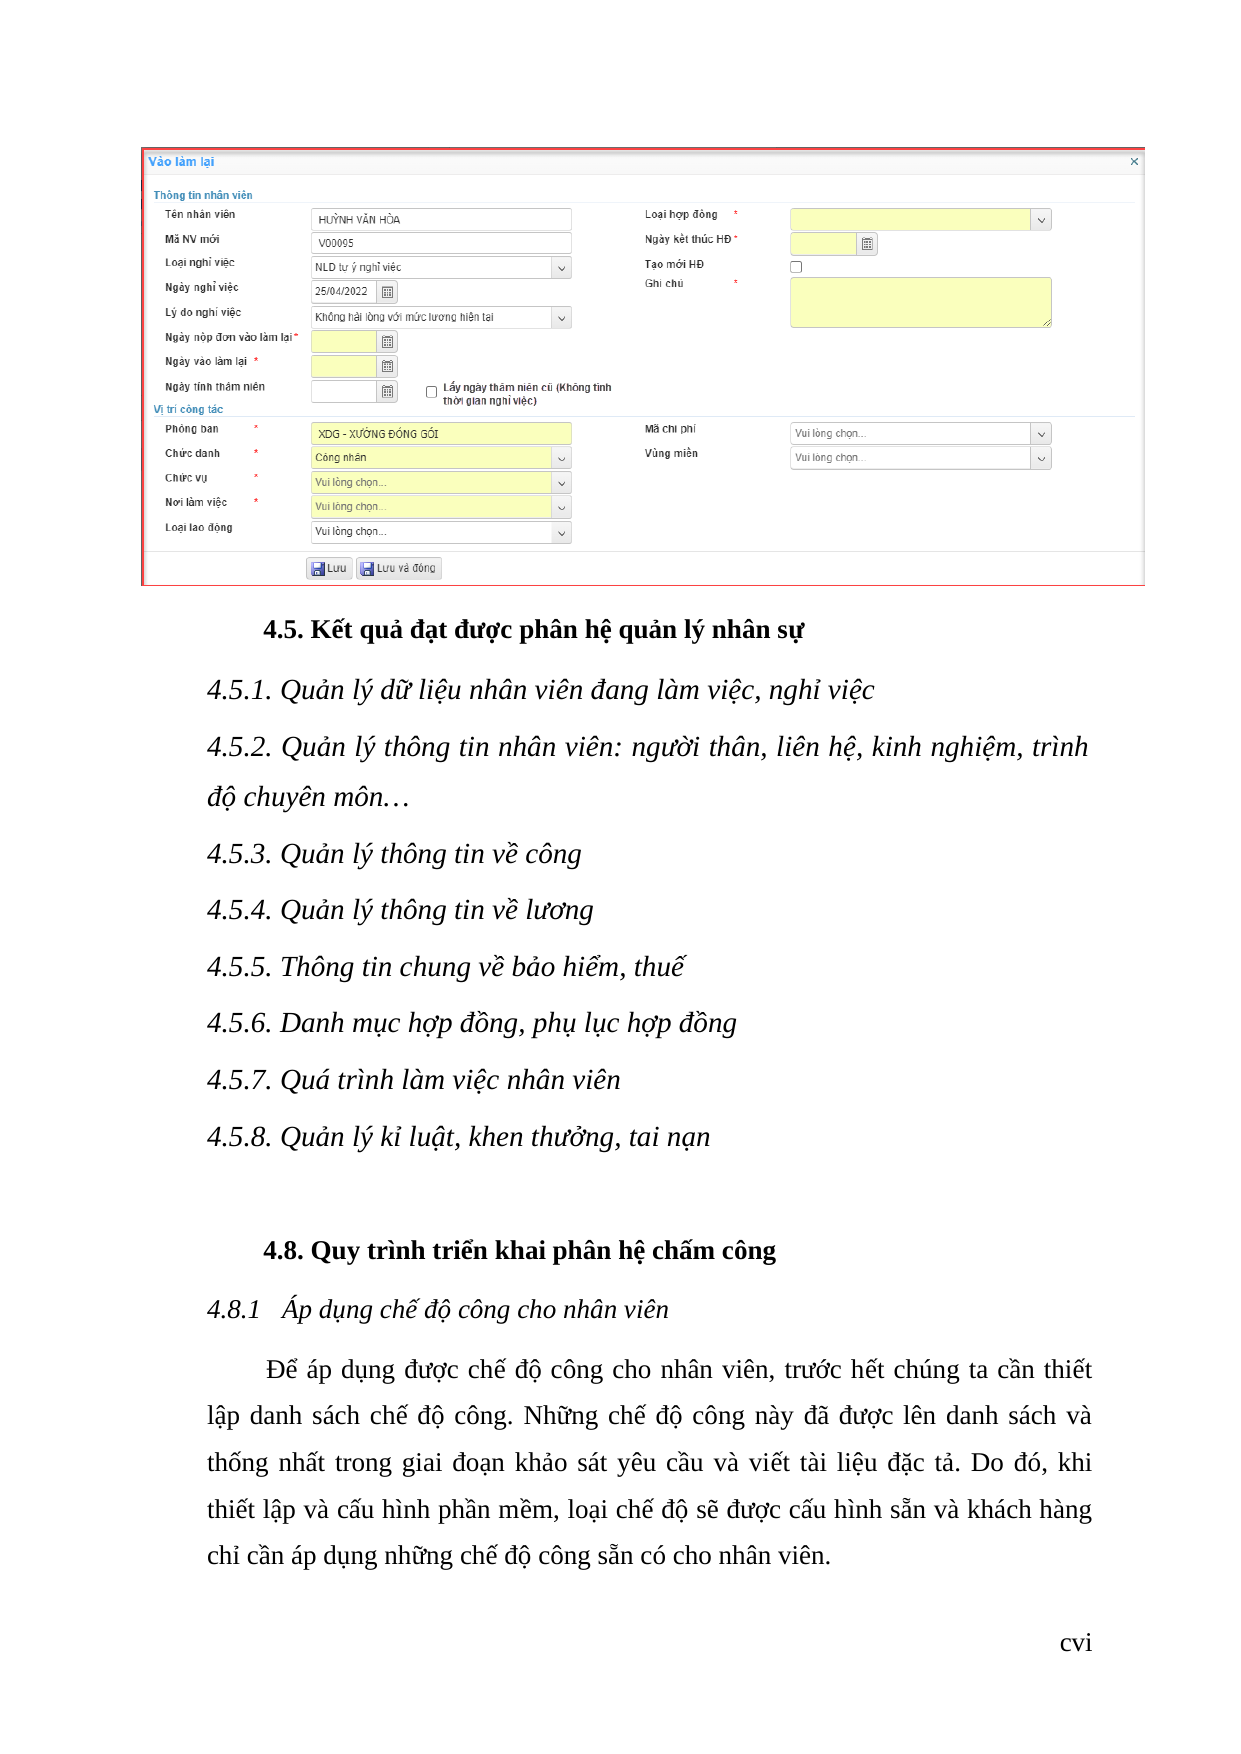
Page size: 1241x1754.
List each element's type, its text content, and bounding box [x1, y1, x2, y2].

list Áp dụng chế độ công cho nhân viên [207, 1293, 1092, 1325]
subtitle 4.5.4. Quản lý thông tin về lương [207, 892, 1092, 926]
subtitle 4.5.3. Quản lý thông tin về công [207, 836, 1092, 869]
text Để áp dụng được chế độ công cho nhân viên, trước hết chúng ta cần thiết lập danh sách chế độ công. Những chế độ công này đã được lên danh sách và thống nhất trong giai đoạn khảo sát yêu cầu và viết tài liệu đặc tả. Do đó, khi thiết lập và cấu hình phần mềm, loại chế độ sẽ được cấu hình sẵn và khách hàng chỉ cần áp dụng những chế độ công sẵn có cho nhân viên. [207, 1353, 1092, 1571]
subtitle 4.5.7. Quá trình làm việc nhân viên [207, 1062, 1092, 1096]
subtitle 4.5.2. Quản lý thông tin nhân viên: người thân, liên hệ, kinh nghiệm, trình độ chuyên môn… [207, 729, 1092, 813]
subtitle 4.5.5. Thông tin chung về bảo hiểm, thuế [207, 949, 1092, 982]
picture [141, 147, 1145, 586]
subtitle 4.5.8. Quản lý kỉ luật, khen thưởng, tai nạn [207, 1119, 1092, 1152]
subtitle 4.8. Quy trình triển khai phân hệ chấm công [207, 1234, 1092, 1266]
subtitle 4.5.1. Quản lý dữ liệu nhân viên đang làm việc, nghỉ việc [207, 672, 1092, 706]
subtitle 4.5.6. Danh mục hợp đồng, phụ lục hợp đồng [207, 1006, 1092, 1039]
subtitle 4.5. Kết quả đạt được phân hệ quản lý nhân sự [263, 613, 1092, 644]
